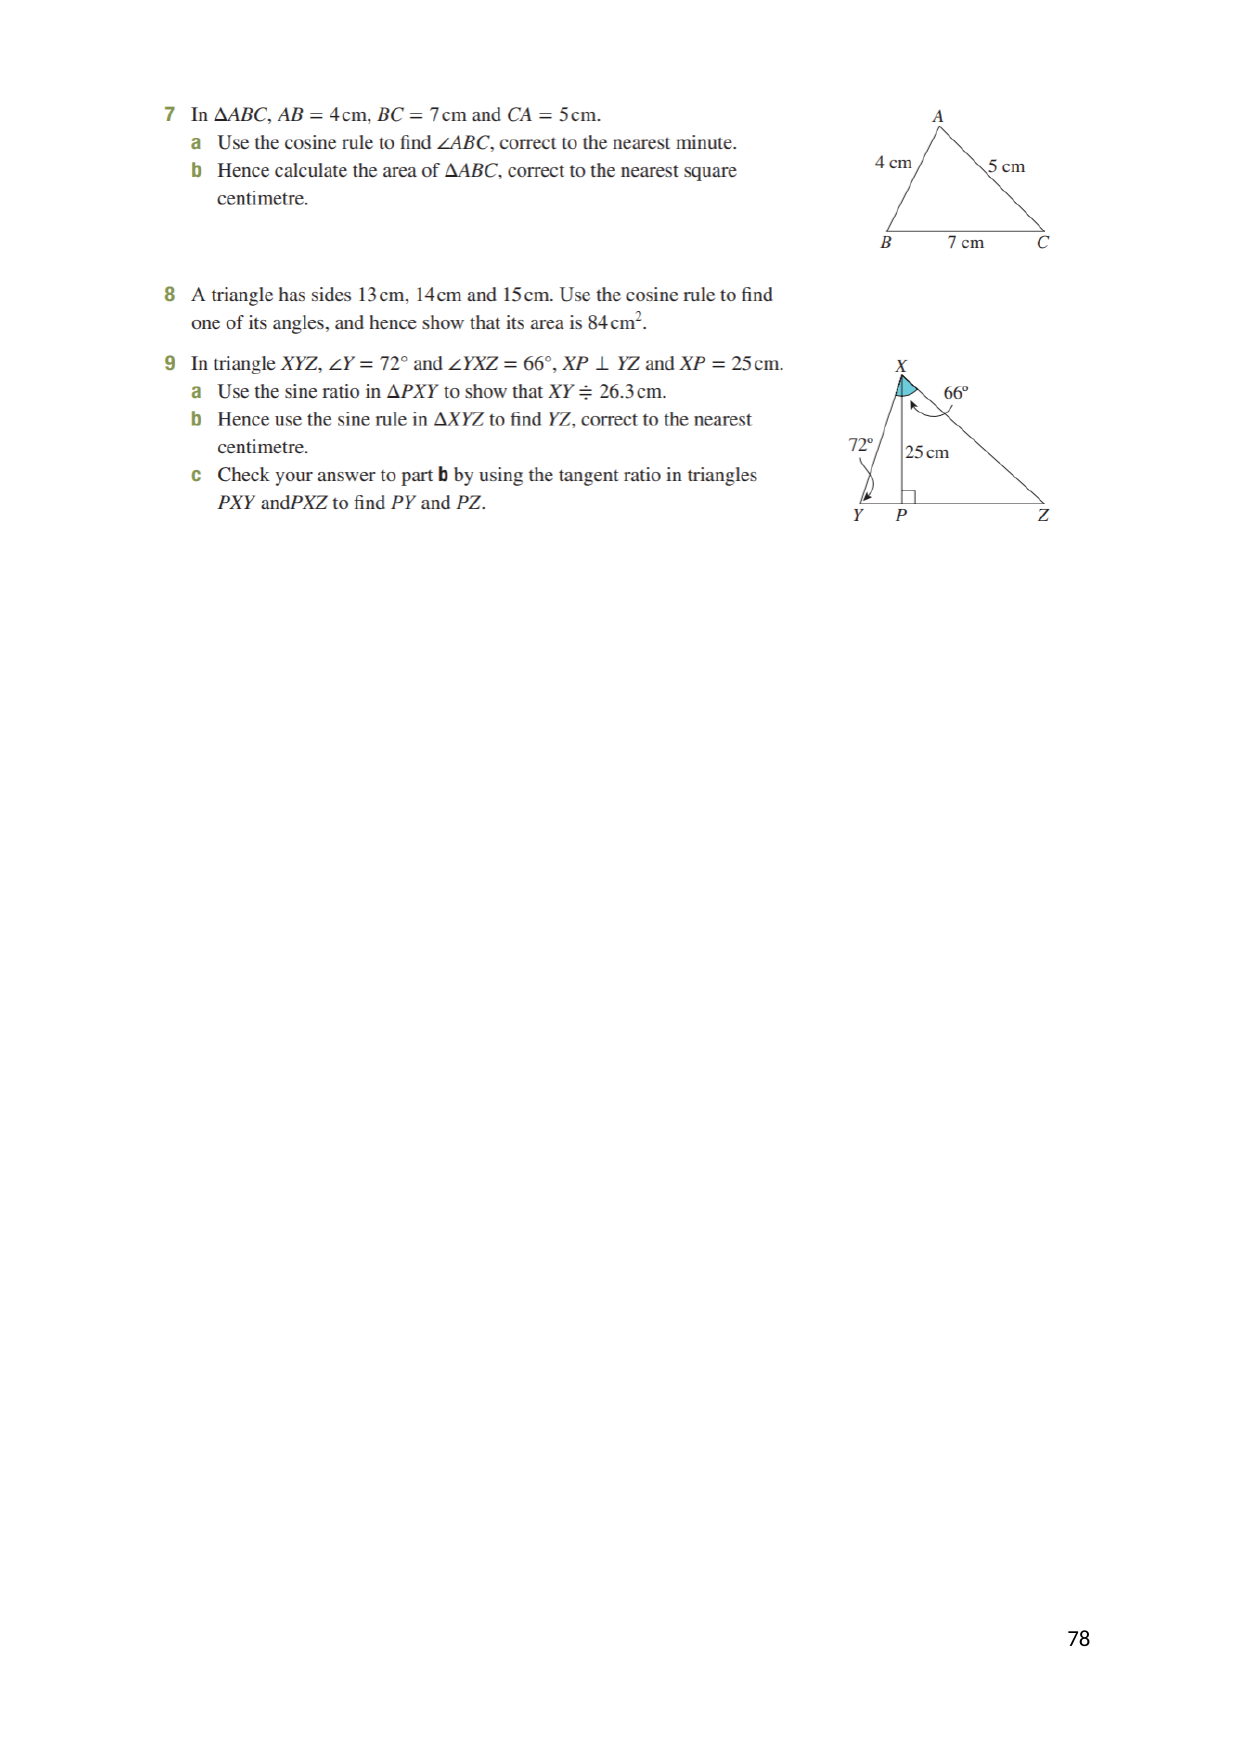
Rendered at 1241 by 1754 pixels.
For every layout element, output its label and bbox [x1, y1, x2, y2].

picture [150, 88, 1091, 543]
